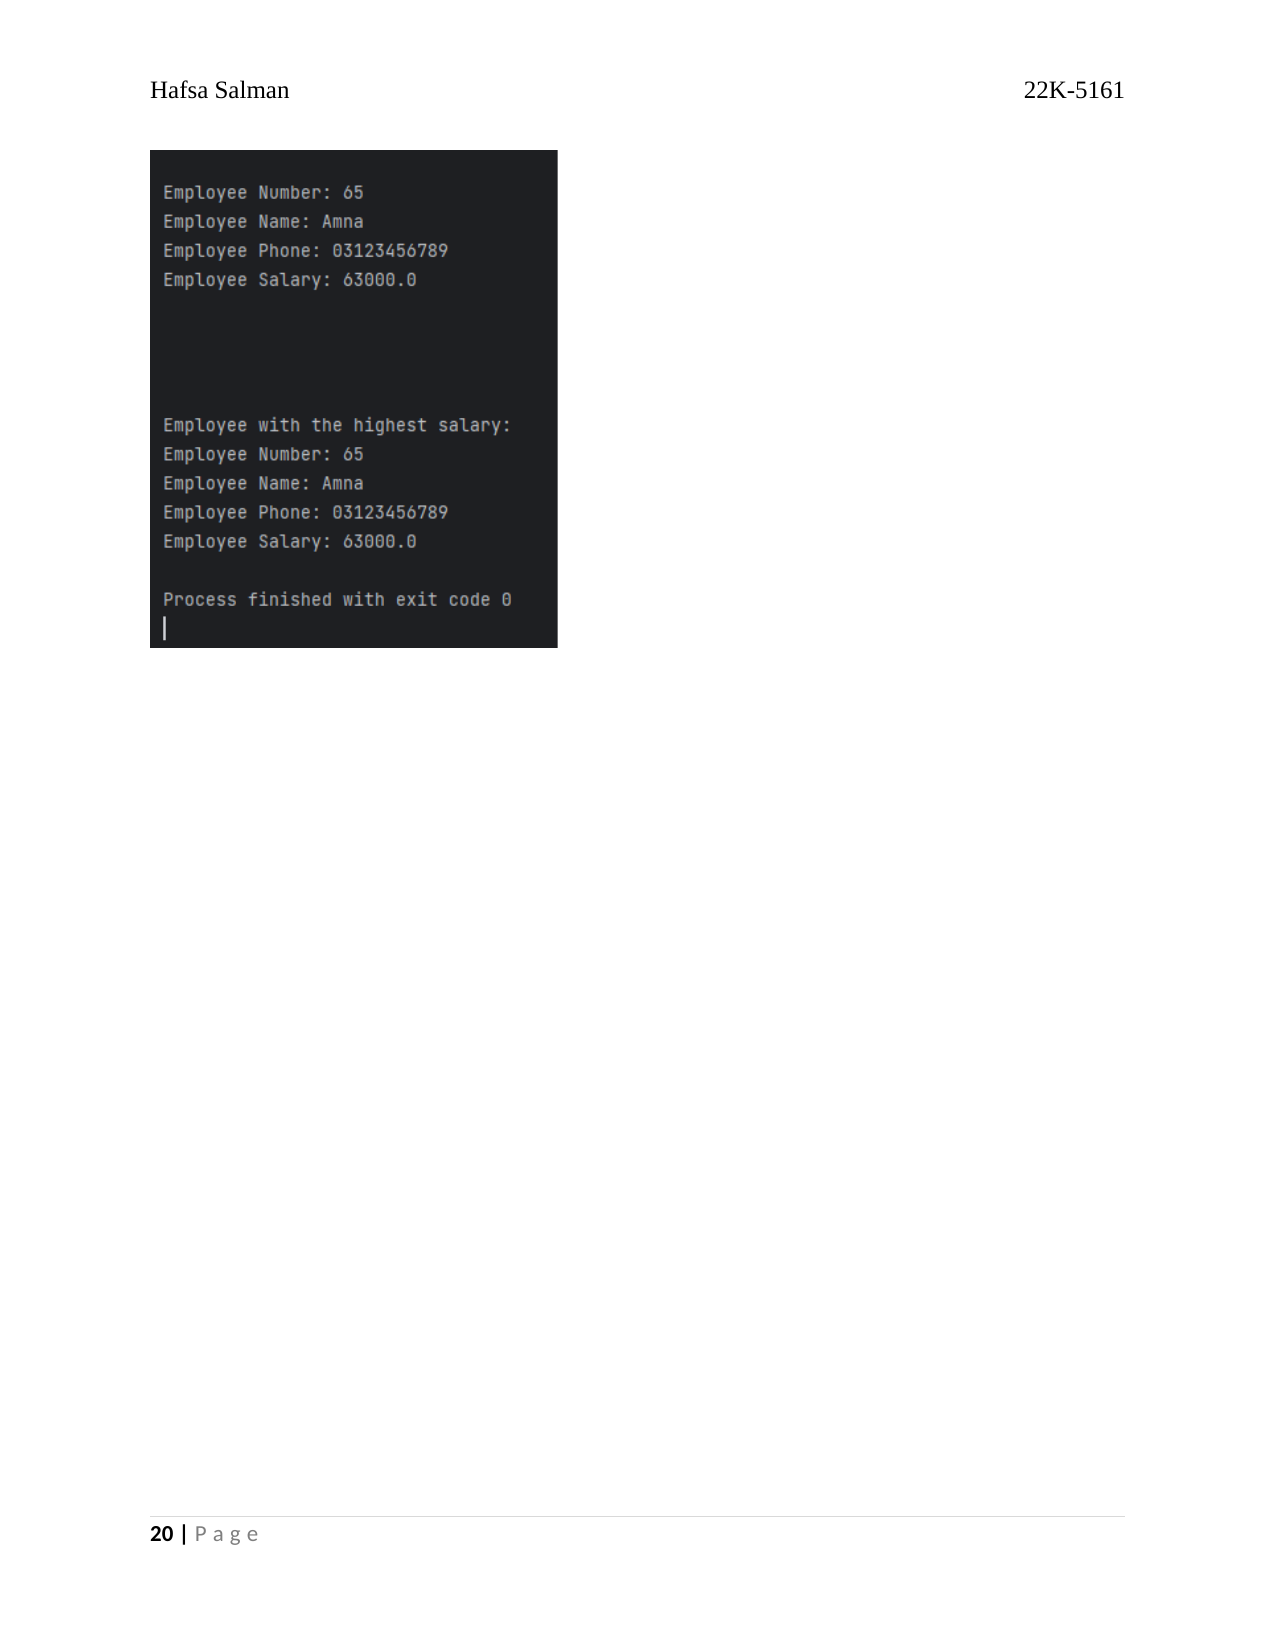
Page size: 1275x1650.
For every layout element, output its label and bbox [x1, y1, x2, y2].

picture [150, 150, 558, 648]
